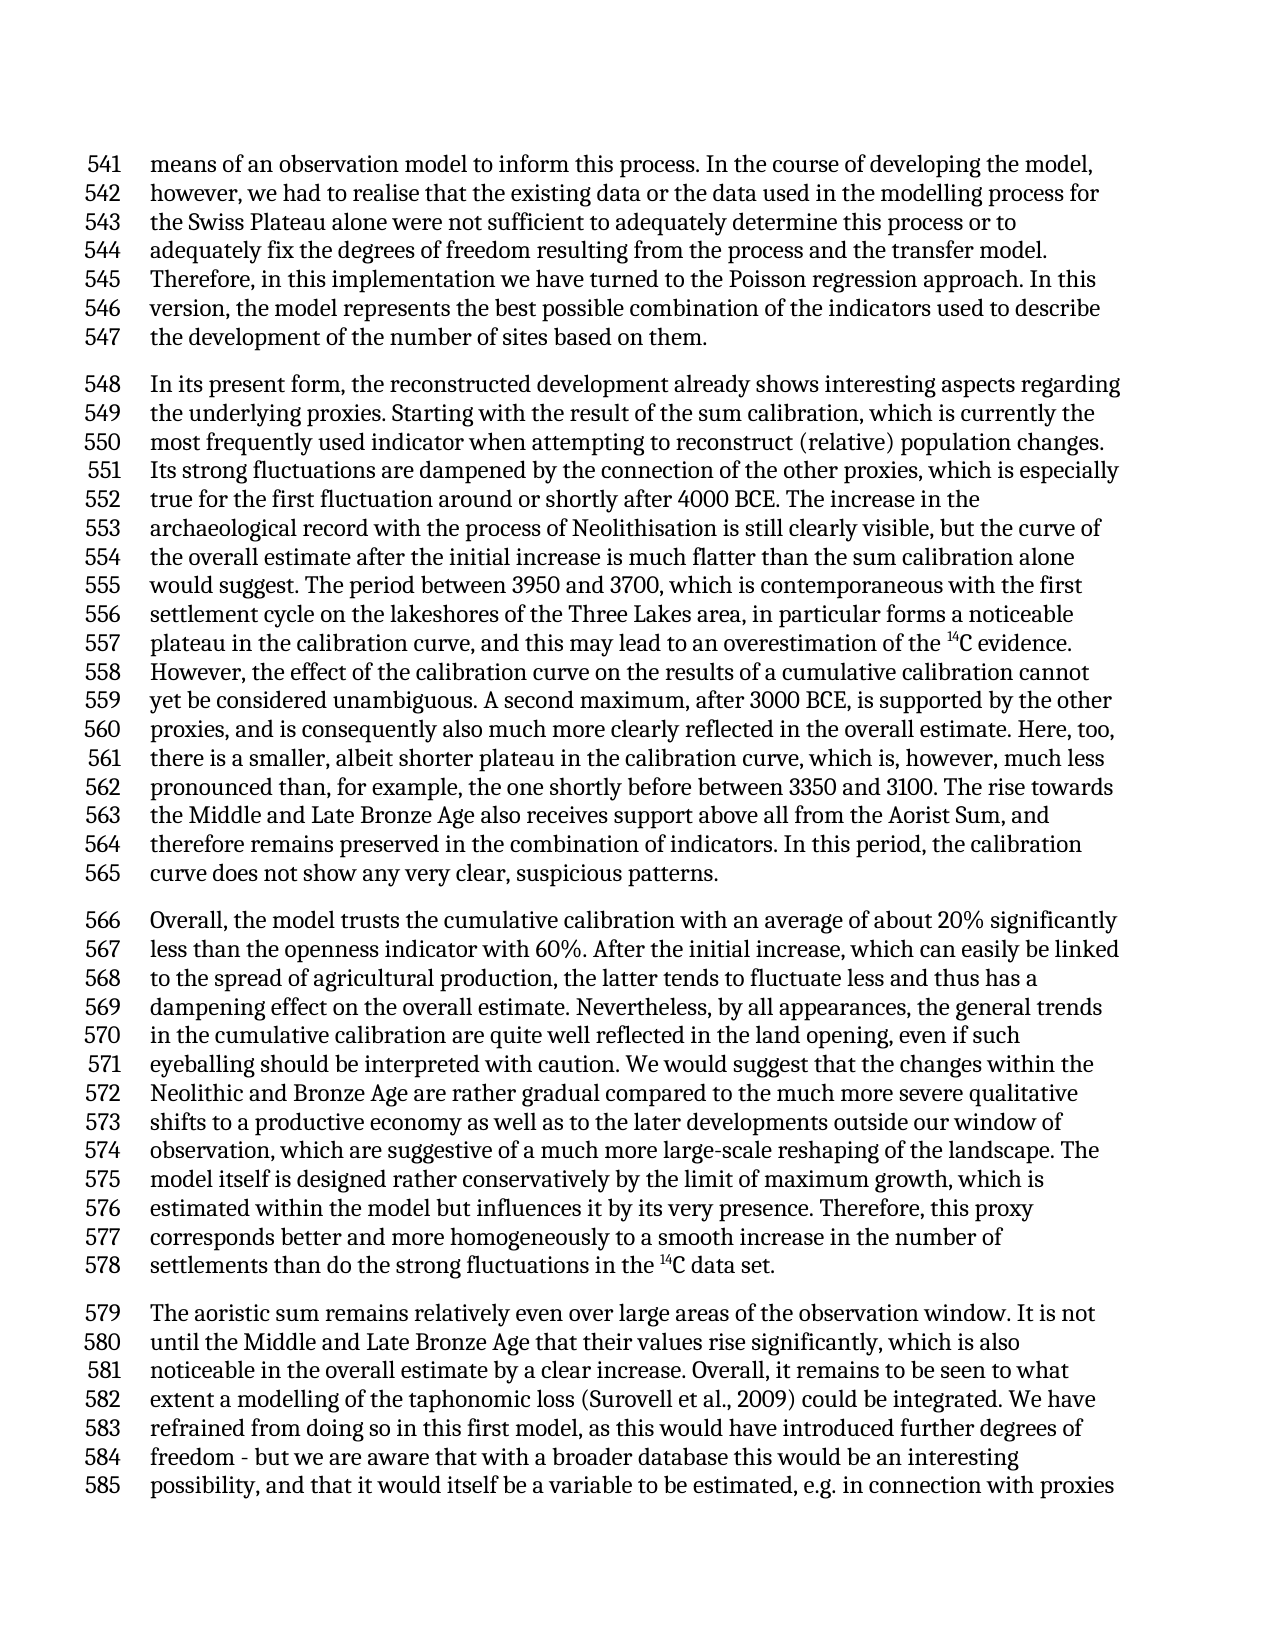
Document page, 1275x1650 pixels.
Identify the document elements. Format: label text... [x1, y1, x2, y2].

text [150, 150, 1125, 351]
text Overall, the model trusts the cumulative calibration with an average of about 20% significantly less than the openness indicator with 60%. After the initial increase, which can easily be linked to the spread of agricultural production, the latter tends to fluctuate less and thus has a dampening effect on the overall estimate. Nevertheless, by all appearances, the general trends in the cumulative calibration are quite well reflected in the land opening, even if such eyeballing should be interpreted with caution. We would suggest that the changes within the Neolithic and Bronze Age are rather gradual compared to the much more severe qualitative shifts to a productive economy as well as to the later developments outside our window of observation, which are suggestive of a much more large-scale reshaping of the landscape. The model itself is designed rather conservatively by the limit of maximum growth, which is estimated within the model but influences it by its very presence. Therefore, this proxy corresponds better and more homogeneously to a smooth increase in the number of settlements than do the strong fluctuations in the 14C data set. [150, 906, 1125, 1280]
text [150, 1299, 1125, 1500]
text In its present form, the reconstructed development already shows interesting aspects regarding the underlying proxies. Starting with the result of the sum calibration, which is currently the most frequently used indicator when attempting to reconstruct (relative) population changes. Its strong fluctuations are dampened by the connection of the other proxies, which is especially true for the first fluctuation around or shortly after 4000 BCE. The increase in the archaeological record with the process of Neolithisation is still clearly visible, but the curve of the overall estimate after the initial increase is much flatter than the sum calibration alone would suggest. The period between 3950 and 3700, which is contemporaneous with the first settlement cycle on the lakeshores of the Three Lakes area, in particular forms a noticeable plateau in the calibration curve, and this may lead to an overestimation of the 14C evidence. However, the effect of the calibration curve on the results of a cumulative calibration cannot yet be considered unambiguous. A second maximum, after 3000 BCE, is supported by the other proxies, and is consequently also much more clearly reflected in the overall estimate. Here, too, there is a smaller, albeit shorter plateau in the calibration curve, which is, however, much less pronounced than, for example, the one shortly before between 3350 and 3100. The rise towards the Middle and Late Bronze Age also receives support above all from the Aorist Sum, and therefore remains preserved in the combination of indicators. In this period, the calibration curve does not show any very clear, suspicious patterns. [150, 370, 1125, 887]
